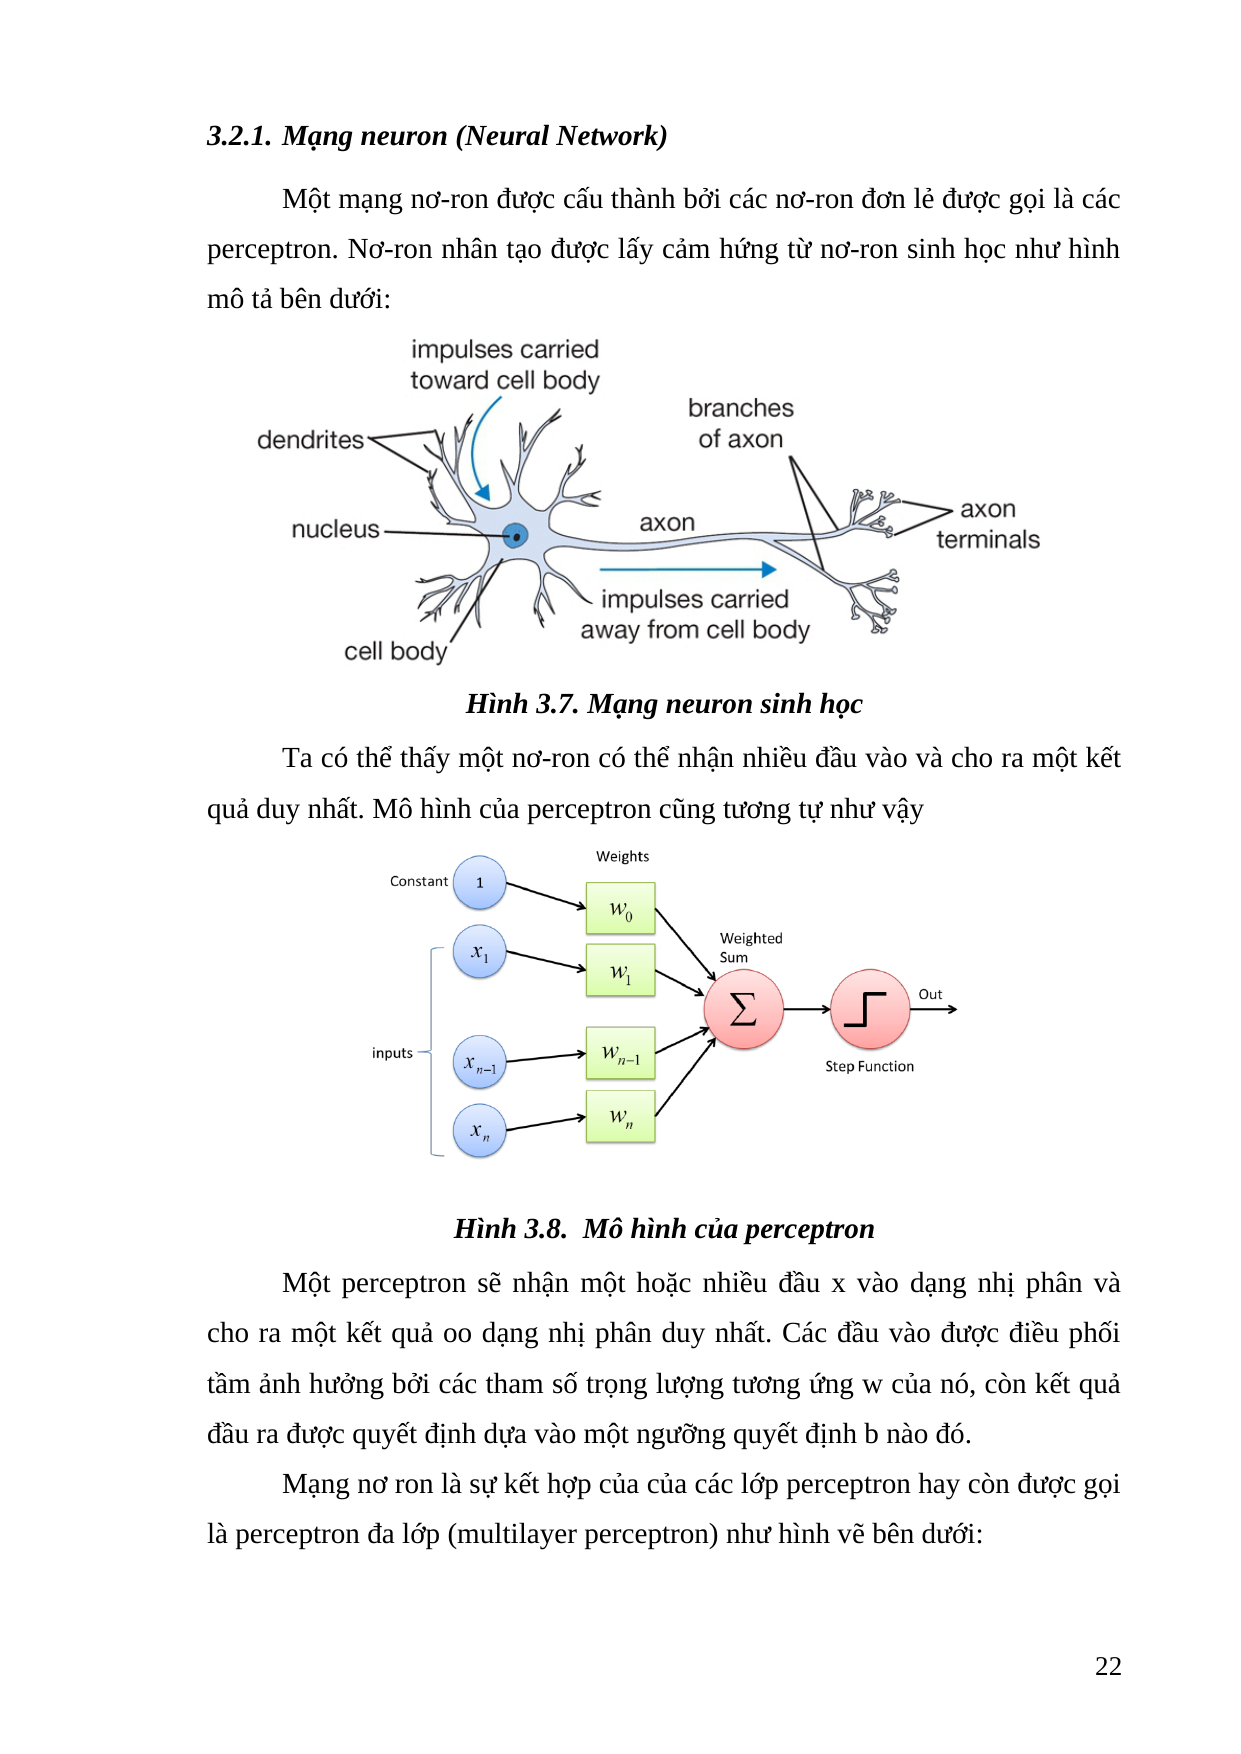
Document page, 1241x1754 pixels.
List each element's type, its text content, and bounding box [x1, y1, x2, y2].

picture [253, 331, 1044, 670]
text Một perceptron sẽ nhận một hoặc nhiều đầu x vào dạng nhị phân và cho ra một kết quả oo dạng nhị phân duy nhất. Các đầu vào được điều phối tầm ảnh hưởng bởi các tham số trọng lượng tương ứng w của nó, còn kết quả đầu ra được quyết định dựa vào một ngưỡng quyết định b nào đó. [207, 1265, 1122, 1449]
text Một mạng nơ-ron được cấu thành bởi các nơ-ron đơn lẻ được gọi là các perceptron. Nơ-ron nhân tạo được lấy cảm hứng từ nơ-ron sinh học như hình mô tả bên dưới: [207, 181, 1122, 315]
subtitle Mạng neuron (Neural Network) [207, 118, 1122, 152]
text Mạng nơ ron là sự kết hợp của của các lớp perceptron hay còn được gọi là perceptron đa lớp (multilayer perceptron) như hình vẽ bên dưới: [207, 1466, 1122, 1550]
text Ta có thể thấy một nơ-ron có thể nhận nhiều đầu vào và cho ra một kết quả duy nhất. Mô hình của perceptron cũng tương tự như vậy [207, 741, 1122, 824]
picture [362, 841, 967, 1161]
